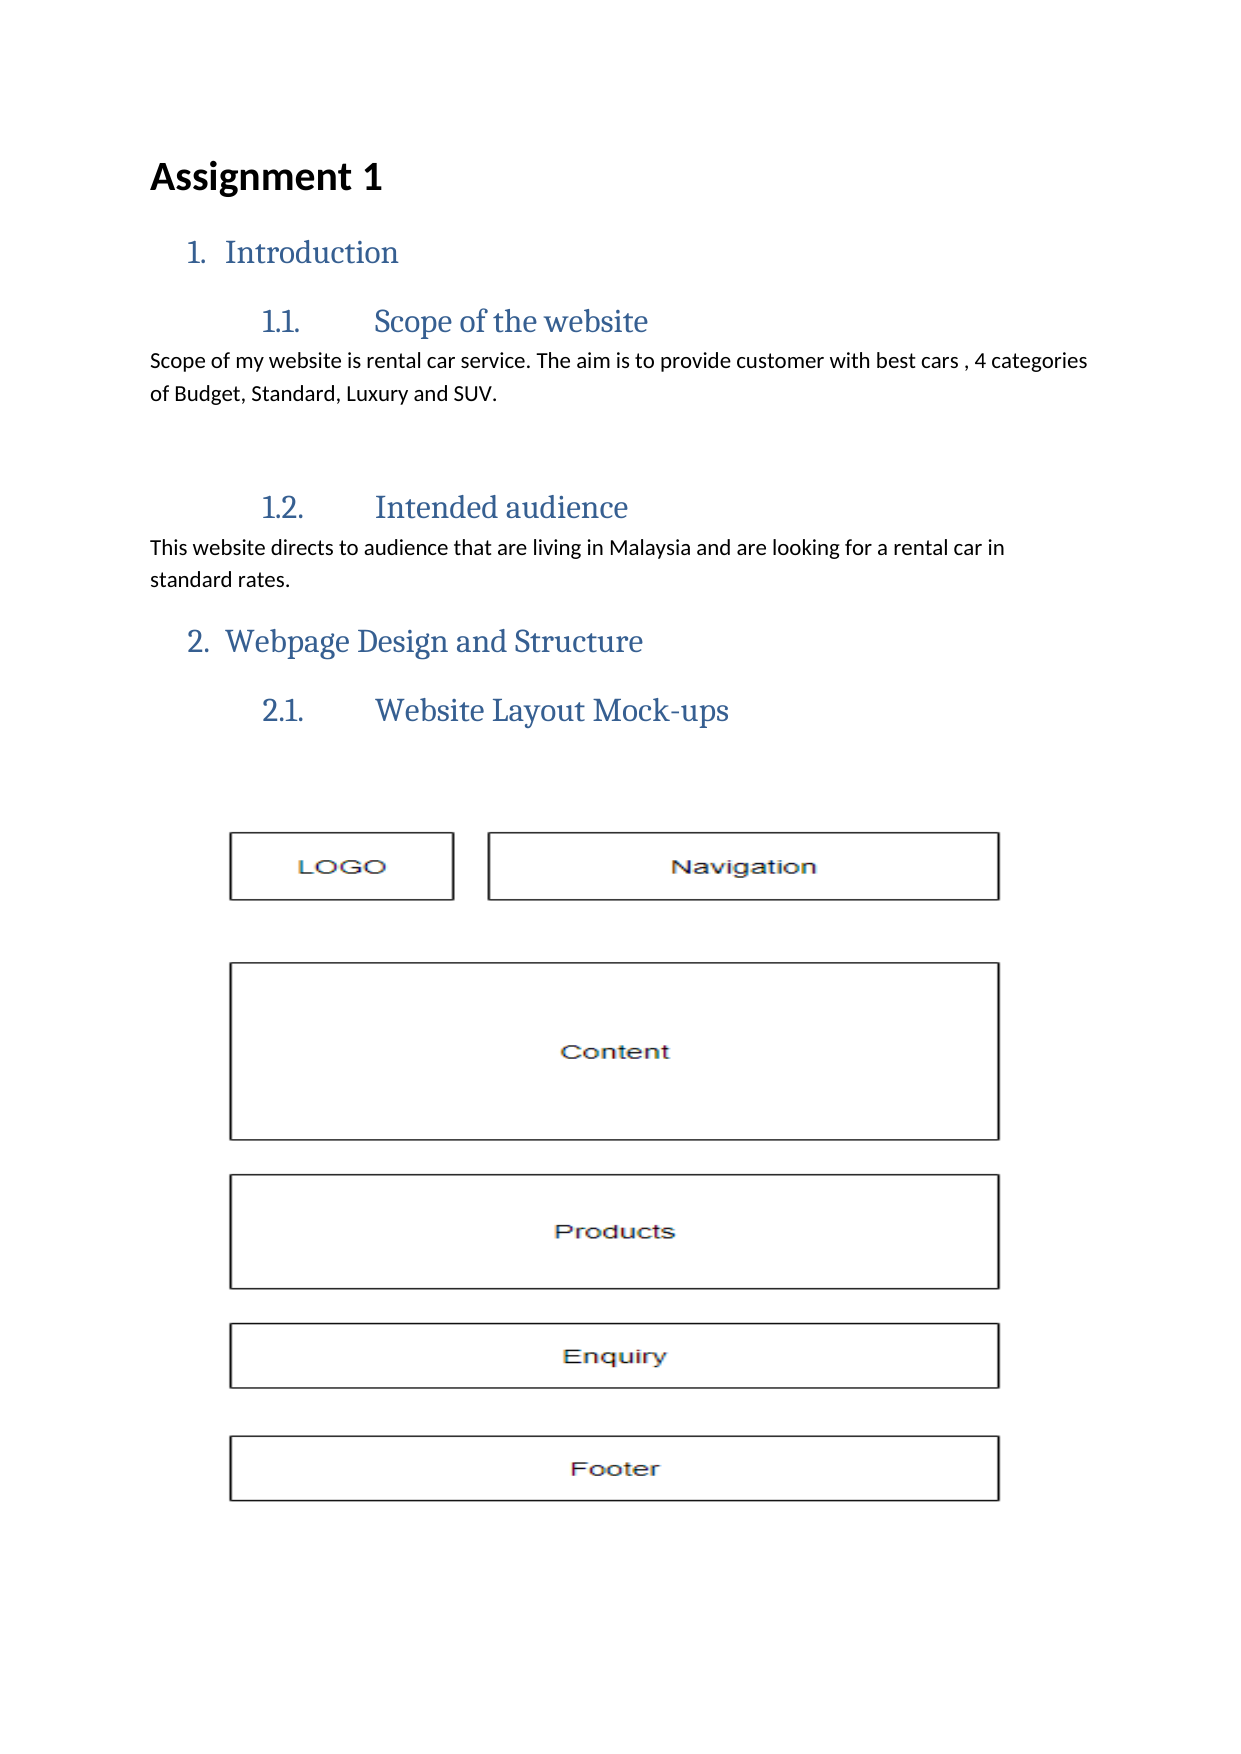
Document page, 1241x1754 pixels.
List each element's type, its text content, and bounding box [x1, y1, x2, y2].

subtitle Website Layout Mock-ups [262, 691, 1090, 730]
subtitle Scope of the website [262, 302, 1090, 341]
text Assignment 1 [150, 150, 1090, 201]
subtitle Intended audience [262, 489, 1090, 527]
picture [150, 788, 1075, 1539]
subtitle Introduction [187, 233, 1090, 272]
text Scope of my website is rental car service. The aim is to provide customer with best cars , 4 categories of Budget, Standard, Luxury and SUV. [150, 347, 1090, 407]
subtitle Webpage Design and Structure [187, 622, 1090, 661]
text This website directs to audience that are living in Malaysia and are looking for a rental car in standard rates. [150, 533, 1090, 593]
